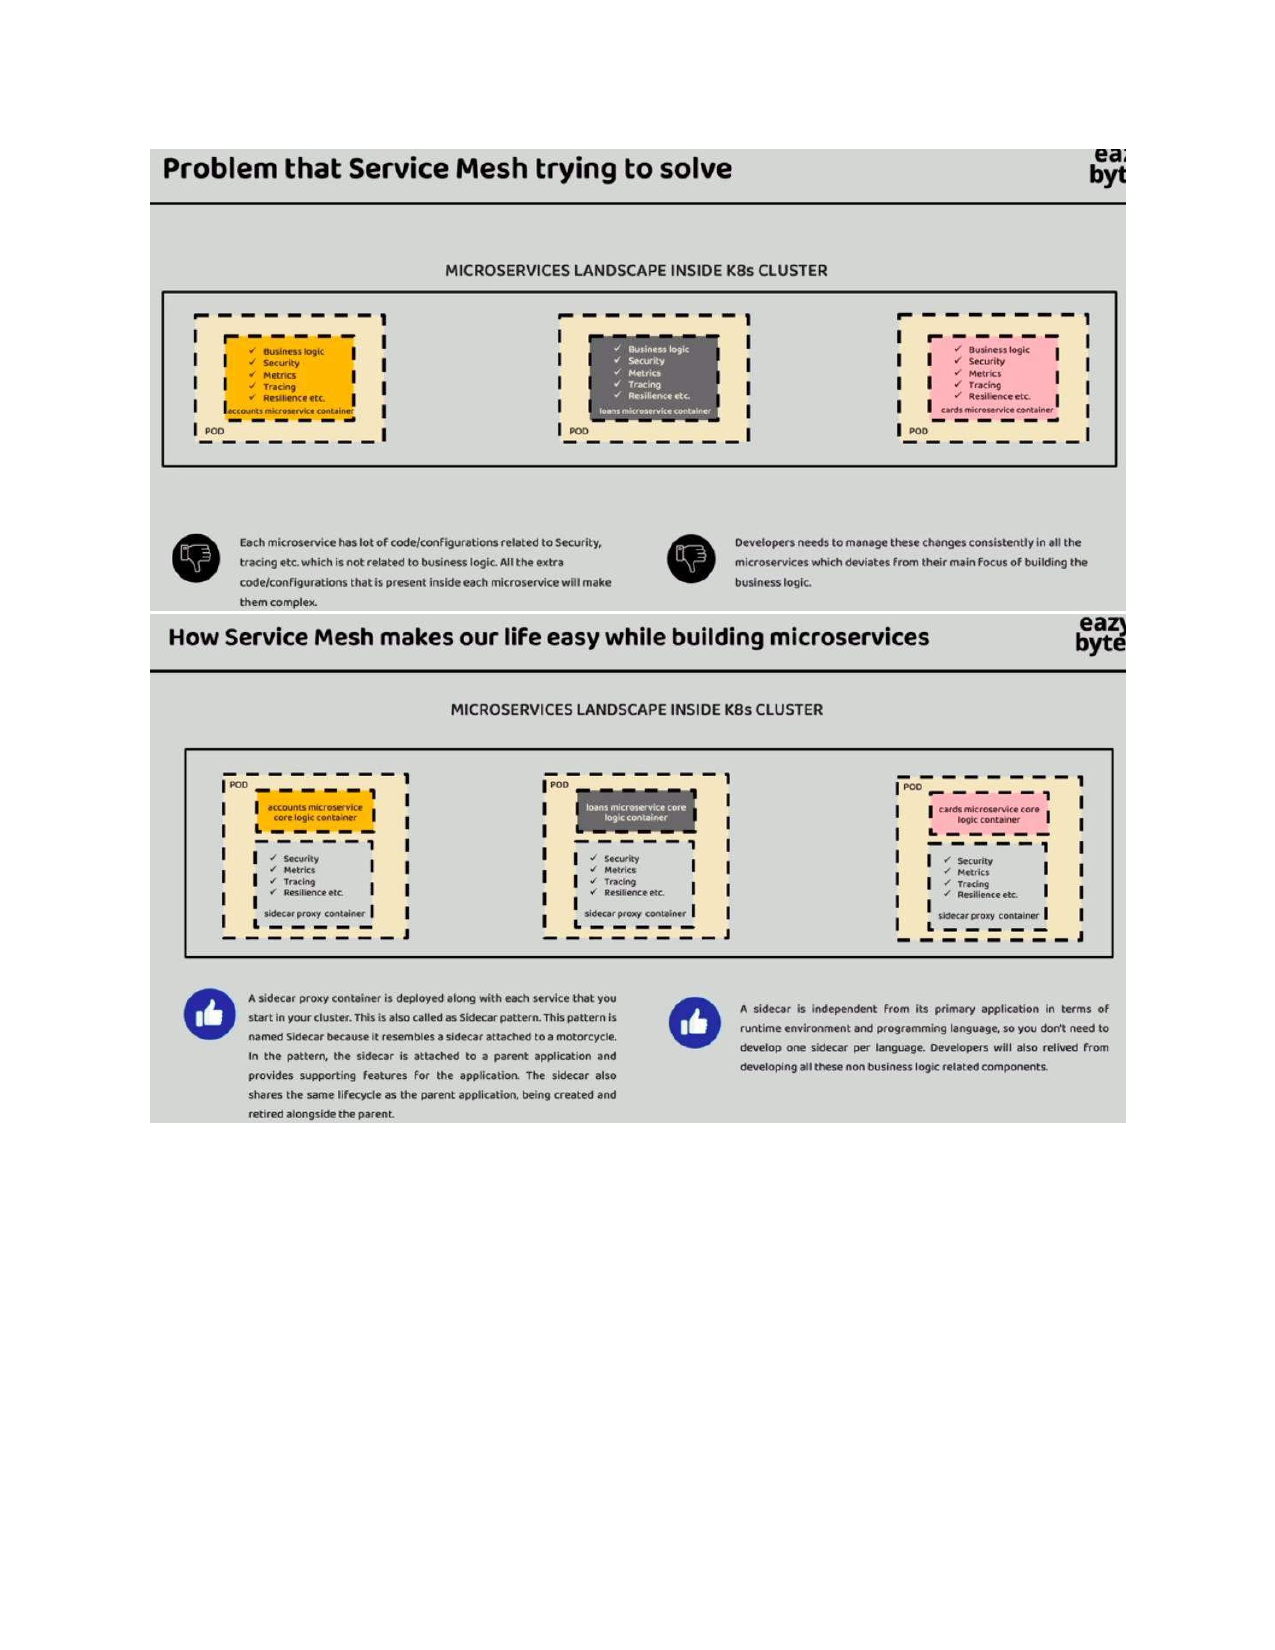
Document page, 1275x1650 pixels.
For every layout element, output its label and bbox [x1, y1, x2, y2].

picture [150, 614, 1126, 1123]
picture [150, 149, 1126, 611]
